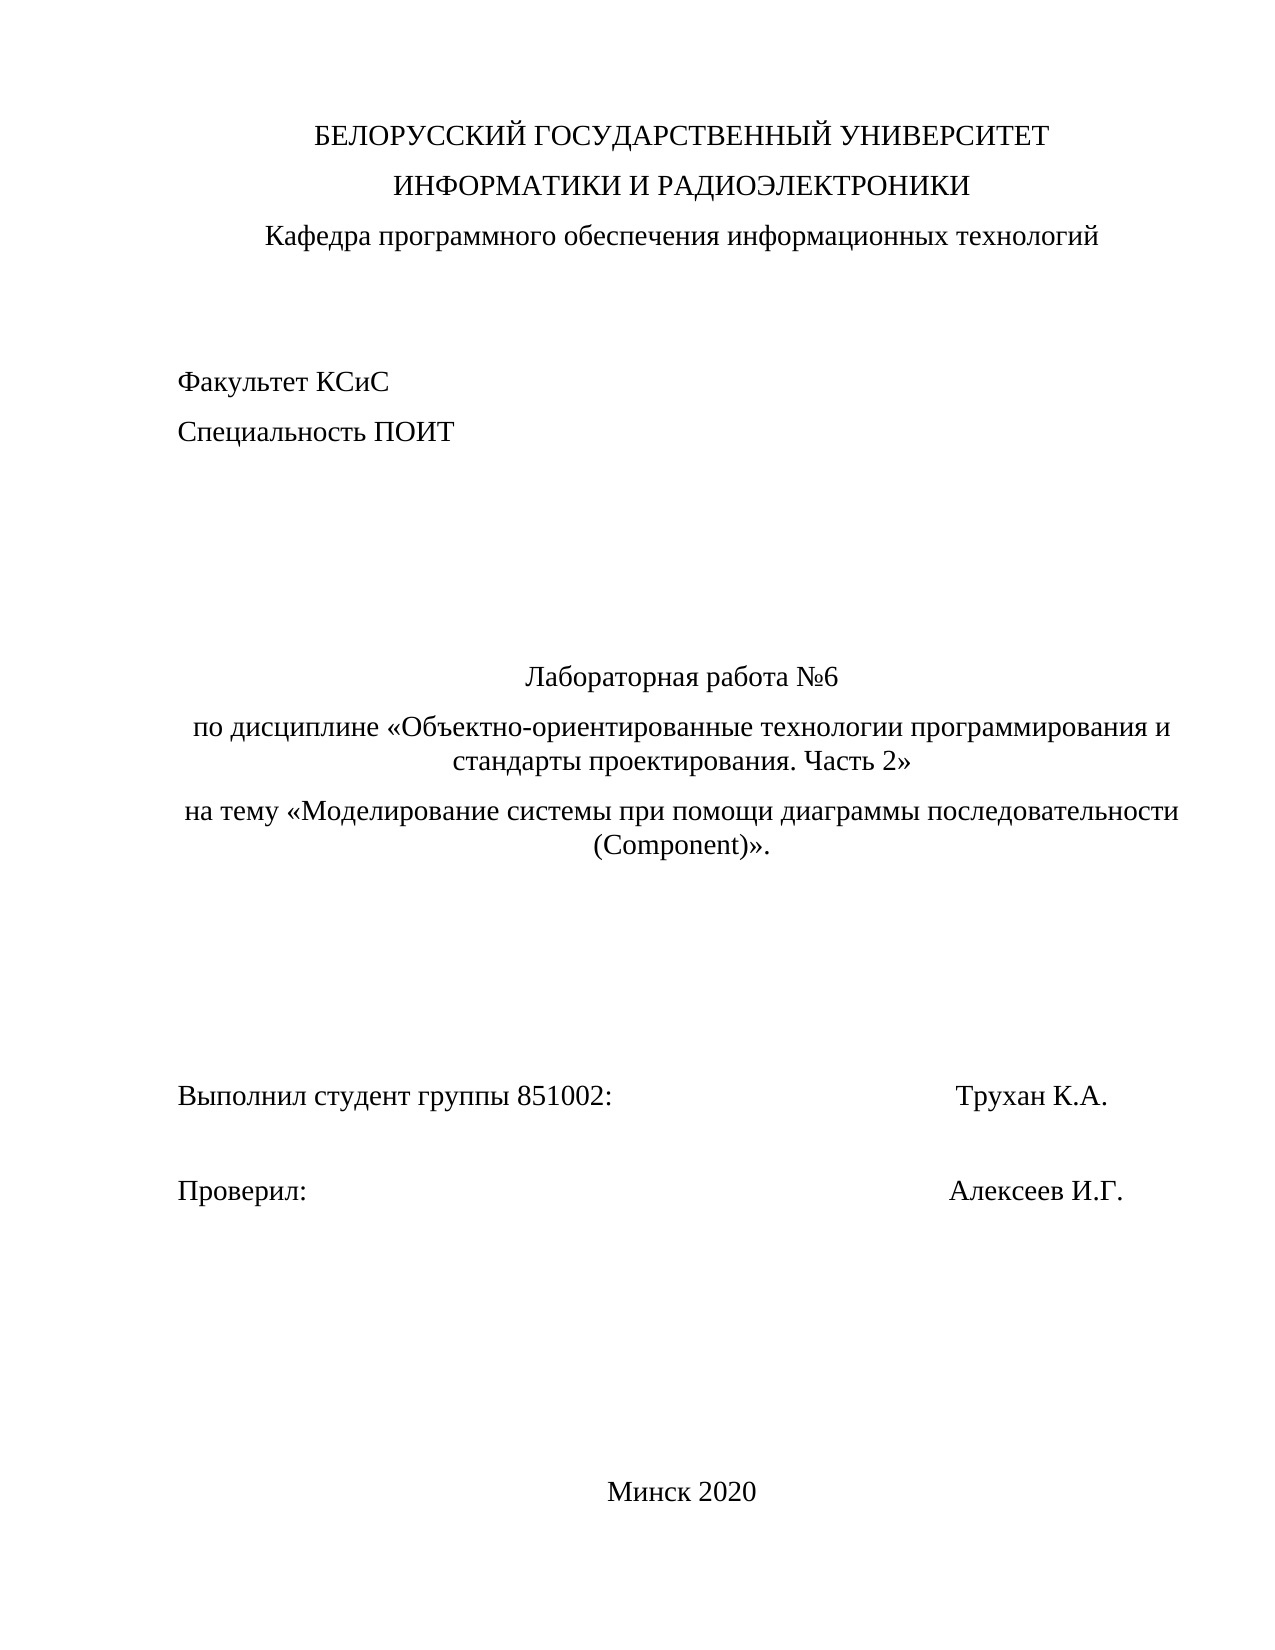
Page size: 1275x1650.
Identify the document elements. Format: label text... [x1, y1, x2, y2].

text по дисциплине «Объектно-ориентированные технологии программирования и стандарты проектирования. Часть 2» [177, 709, 1186, 777]
text на тему «Моделирование системы при помощи диаграммы последовательности (Component)». [177, 793, 1186, 860]
text Факультет КСиС [177, 364, 1186, 397]
text Специальность ПОИТ [177, 414, 1186, 447]
text БЕЛОРУССКИЙ ГОСУДАРСТВЕННЫЙ УНИВЕРСИТЕТ [177, 118, 1186, 152]
text Выполнил студент группы 851002: Трухан К.А. [177, 1078, 1186, 1111]
text Минск 2020 [177, 1474, 1186, 1508]
text Лабораторная работа №6 [177, 659, 1186, 693]
text Кафедра программного обеспечения информационных технологий [177, 218, 1186, 252]
text ИНФОРМАТИКИ И РАДИОЭЛЕКТРОНИКИ [177, 168, 1186, 202]
text Проверил: Алексеев И.Г. [177, 1173, 1186, 1206]
